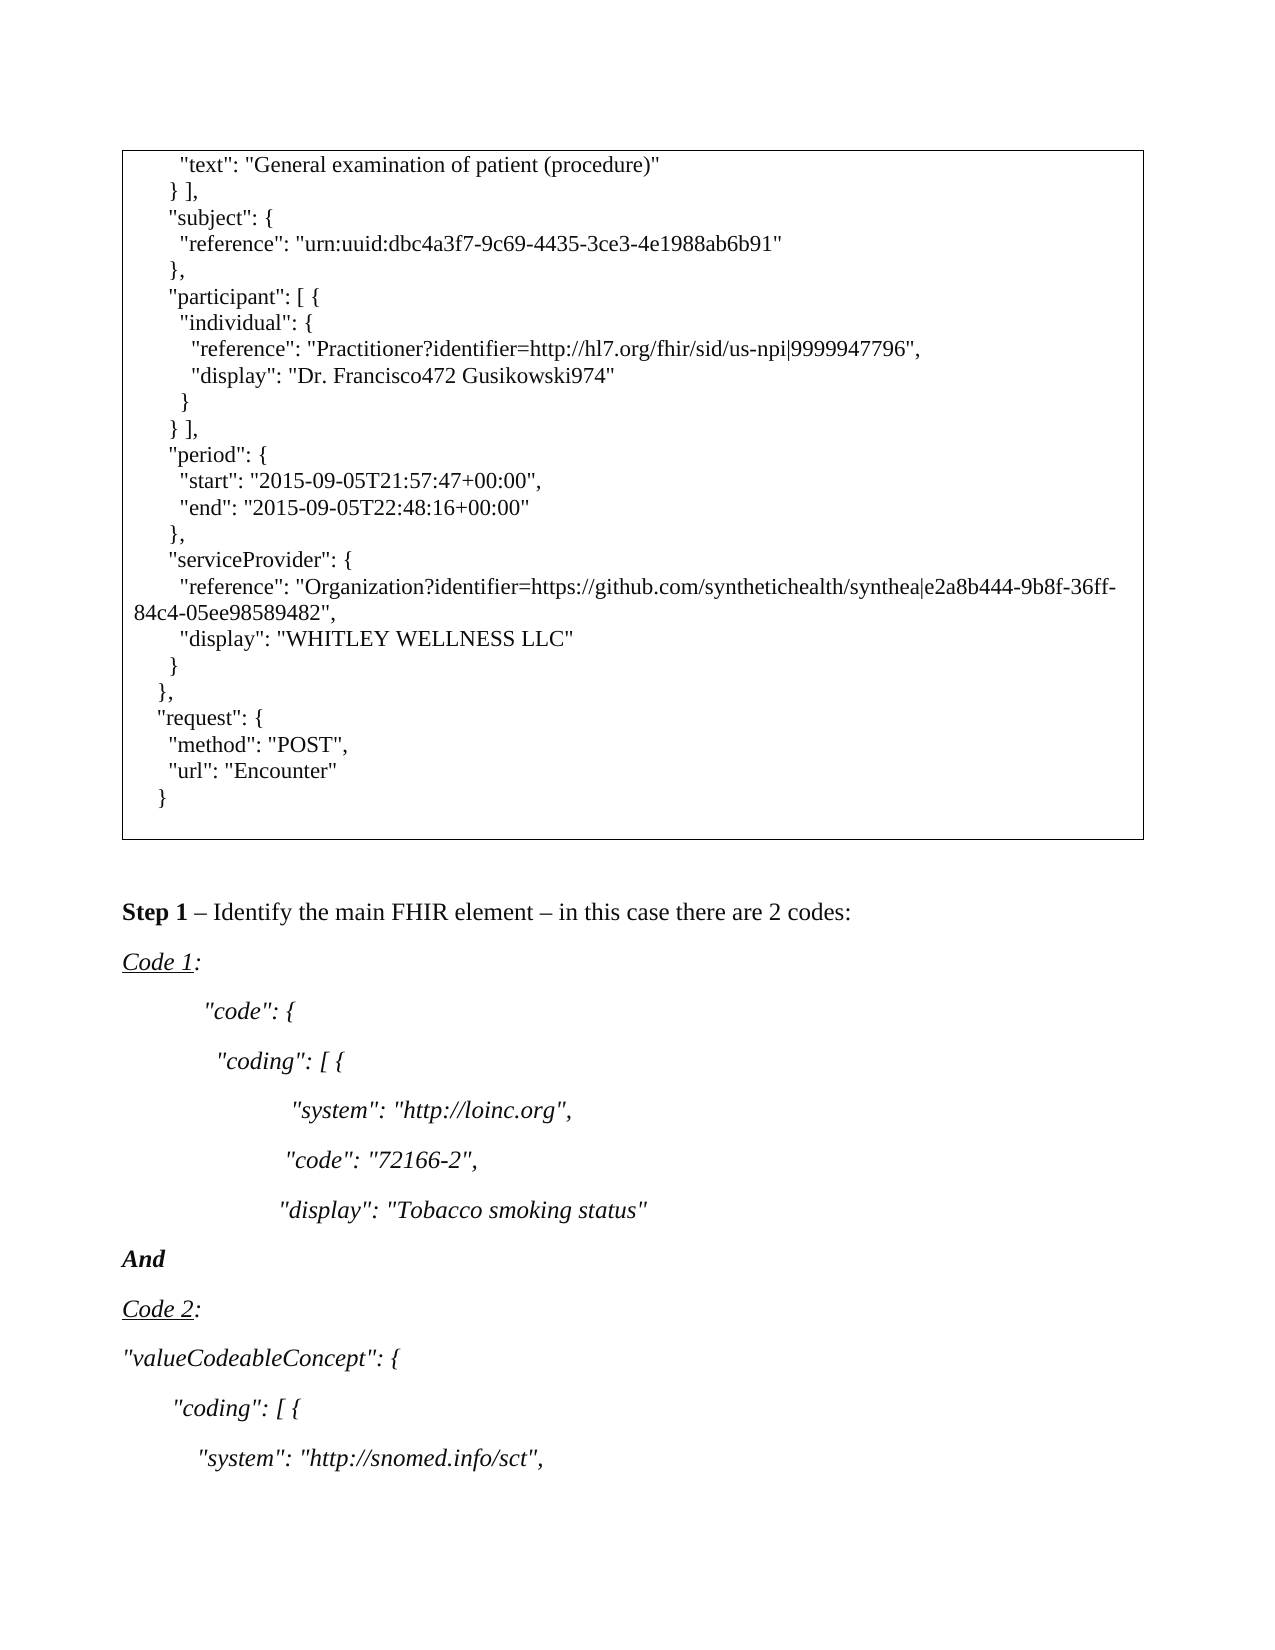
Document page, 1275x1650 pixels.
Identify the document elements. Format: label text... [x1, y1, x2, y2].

text Code 1: [122, 947, 1144, 976]
text "system": "http://snomed.info/sct", [122, 1443, 1144, 1471]
text "code": { [122, 996, 1144, 1025]
text And [122, 1244, 1144, 1273]
text Code 2: [122, 1294, 1144, 1323]
text "system": "http://loinc.org", [122, 1096, 1144, 1124]
text "coding": [ { [122, 1046, 1144, 1075]
text "display": "Tobacco smoking status" [122, 1195, 1144, 1223]
text "code": "72166-2", [122, 1145, 1144, 1174]
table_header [123, 151, 1143, 839]
text "valueCodeableConcept": { [122, 1343, 1144, 1372]
text "coding": [ { [122, 1393, 1144, 1422]
text Step 1 – Identify the main FHIR element – in this case there are 2 codes: [122, 897, 1144, 926]
